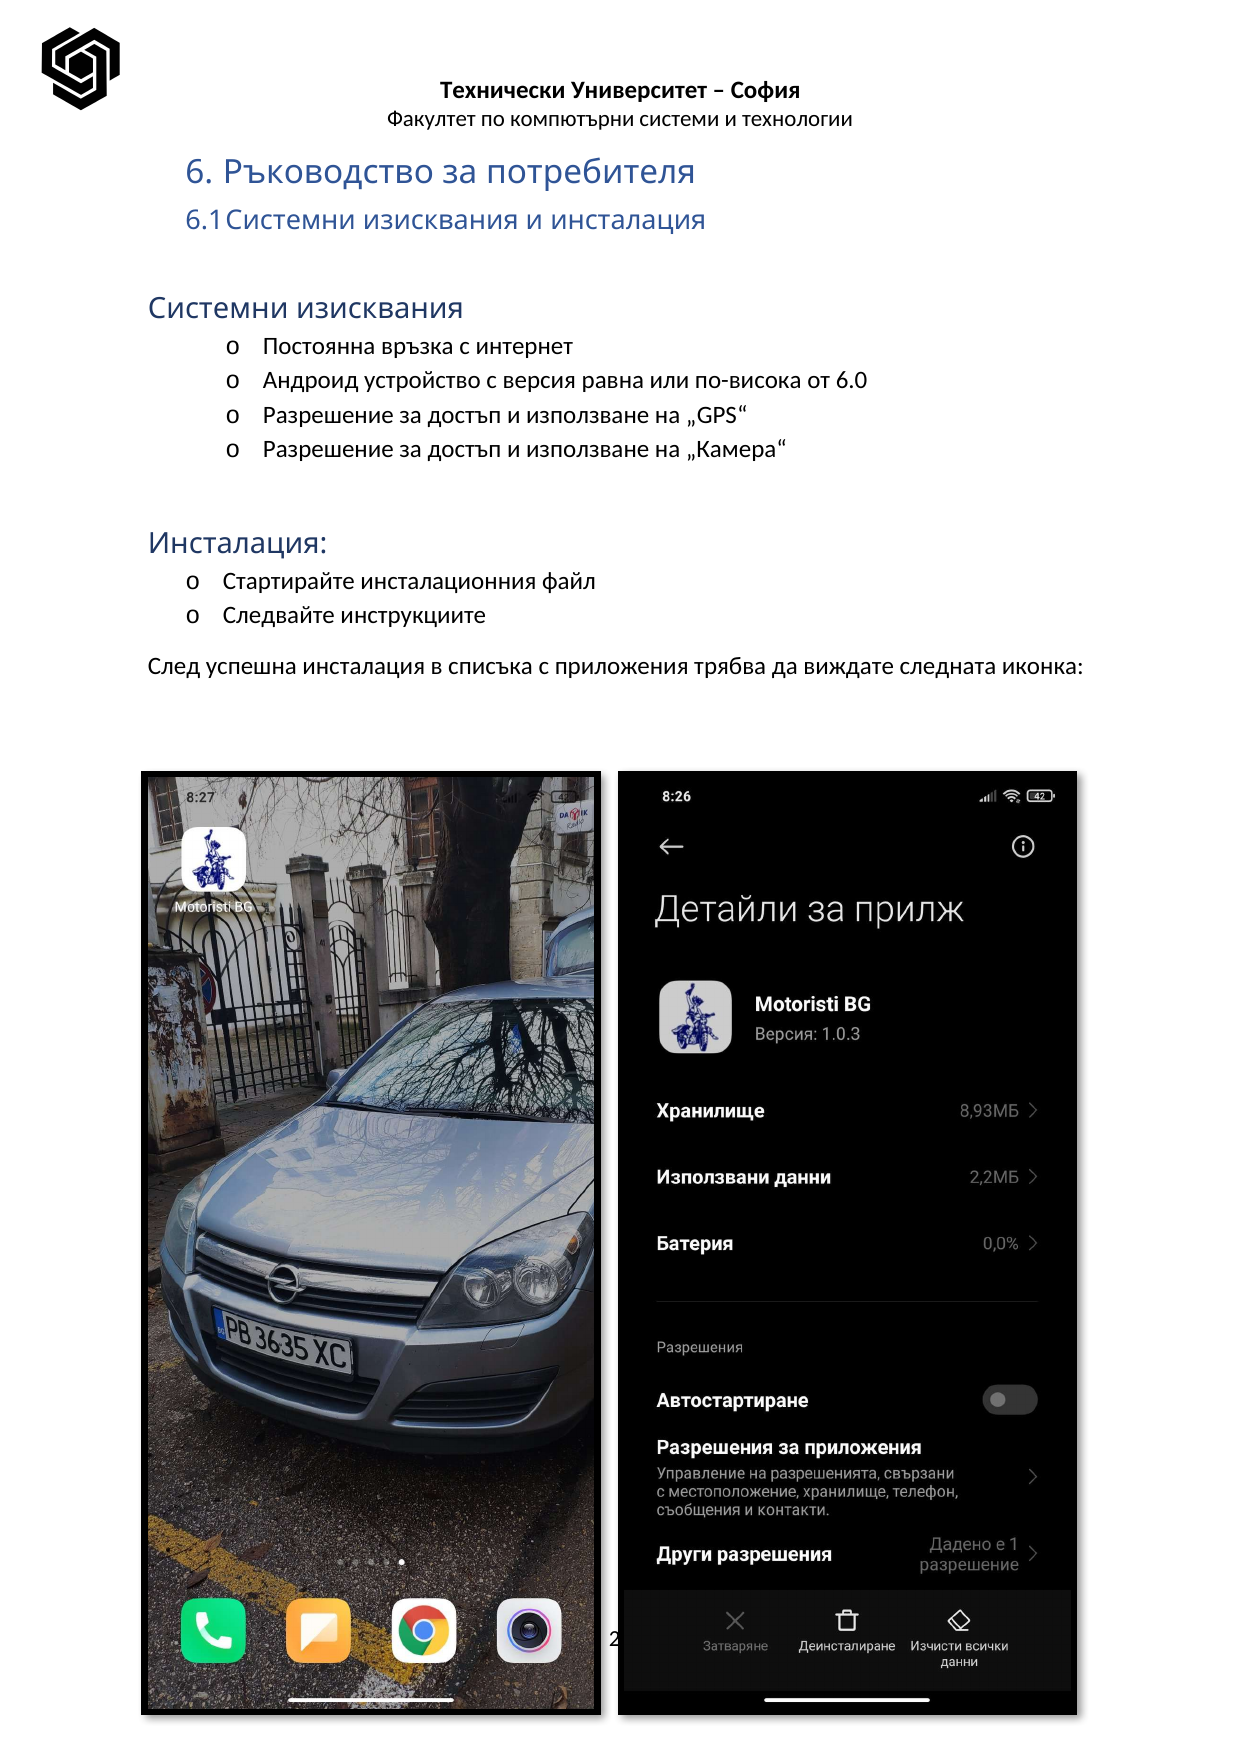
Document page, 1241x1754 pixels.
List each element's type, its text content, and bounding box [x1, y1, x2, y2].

subtitle Системни изисквания [148, 287, 1093, 327]
subtitle Системни изисквания и инсталация [185, 201, 1093, 238]
picture [624, 777, 1071, 1708]
list Стартирайте инсталационния файл [185, 565, 1093, 597]
list Постоянна връзка с интернет [225, 330, 1093, 362]
list Разрешение за достъп и използване на „Камера“ [225, 433, 1093, 465]
list Разрешение за достъп и използване на „GPS“ [225, 399, 1093, 431]
subtitle Ръководство за потребителя [185, 148, 1093, 193]
picture [148, 777, 594, 1709]
subtitle Инсталация: [148, 522, 1093, 562]
list Андроид устройство с версия равна или по-висока от 6.0 [225, 364, 1093, 396]
picture [38, 24, 123, 113]
text След успешна инсталация в списъка с приложения трябва да виждате следната иконка: [148, 650, 1093, 681]
list Следвайте инструкциите [185, 599, 1093, 631]
